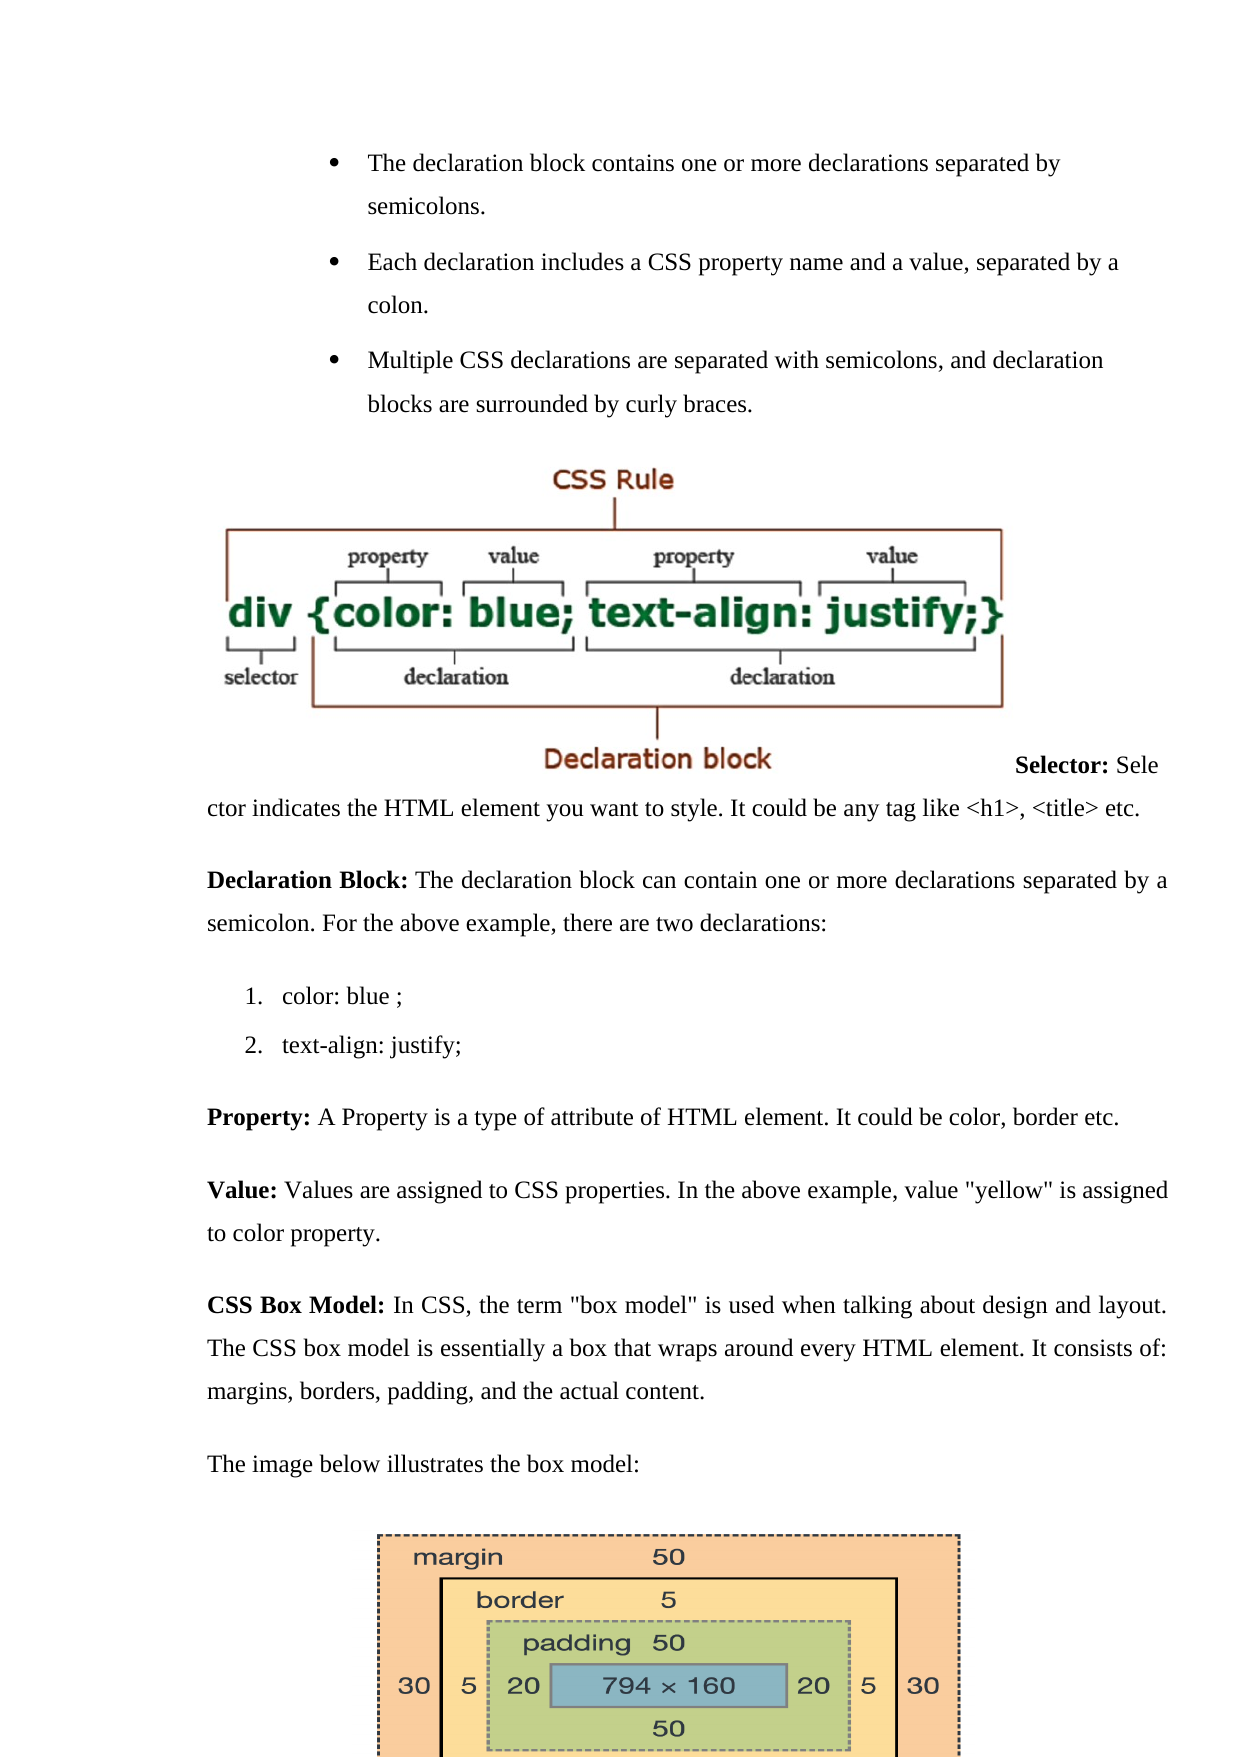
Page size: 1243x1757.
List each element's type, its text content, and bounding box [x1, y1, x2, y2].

text The image below illustrates the box model: [207, 1449, 1169, 1477]
picture [206, 455, 1015, 774]
list Each declaration includes a CSS property name and a value, separated by a colon. [330, 247, 1169, 318]
picture [352, 1521, 975, 1757]
list The declaration block contains one or more declarations separated by semicolons. [330, 148, 1169, 219]
text CSS Box Model: In CSS, the term "box model" is used when talking about design and layout. The CSS box model is essentially a box that wraps around every HTML element. It consists of: margins, borders, padding, and the actual content. [207, 1290, 1169, 1405]
text Property: A Property is a type of attribute of HTML element. It could be color, border etc. [207, 1102, 1169, 1131]
text Declaration Block: The declaration block can contain one or more declarations separated by a semicolon. For the above example, there are two declarations: [207, 865, 1169, 937]
list Multiple CSS declarations are separated with semicolons, and declaration blocks are surrounded by curly braces. [330, 346, 1169, 417]
list text-align: justify; [244, 1030, 1169, 1059]
text Value: Values are assigned to CSS properties. In the above example, value "yellow" is assigned to color property. [207, 1175, 1169, 1247]
list color: blue ; [244, 981, 1169, 1009]
